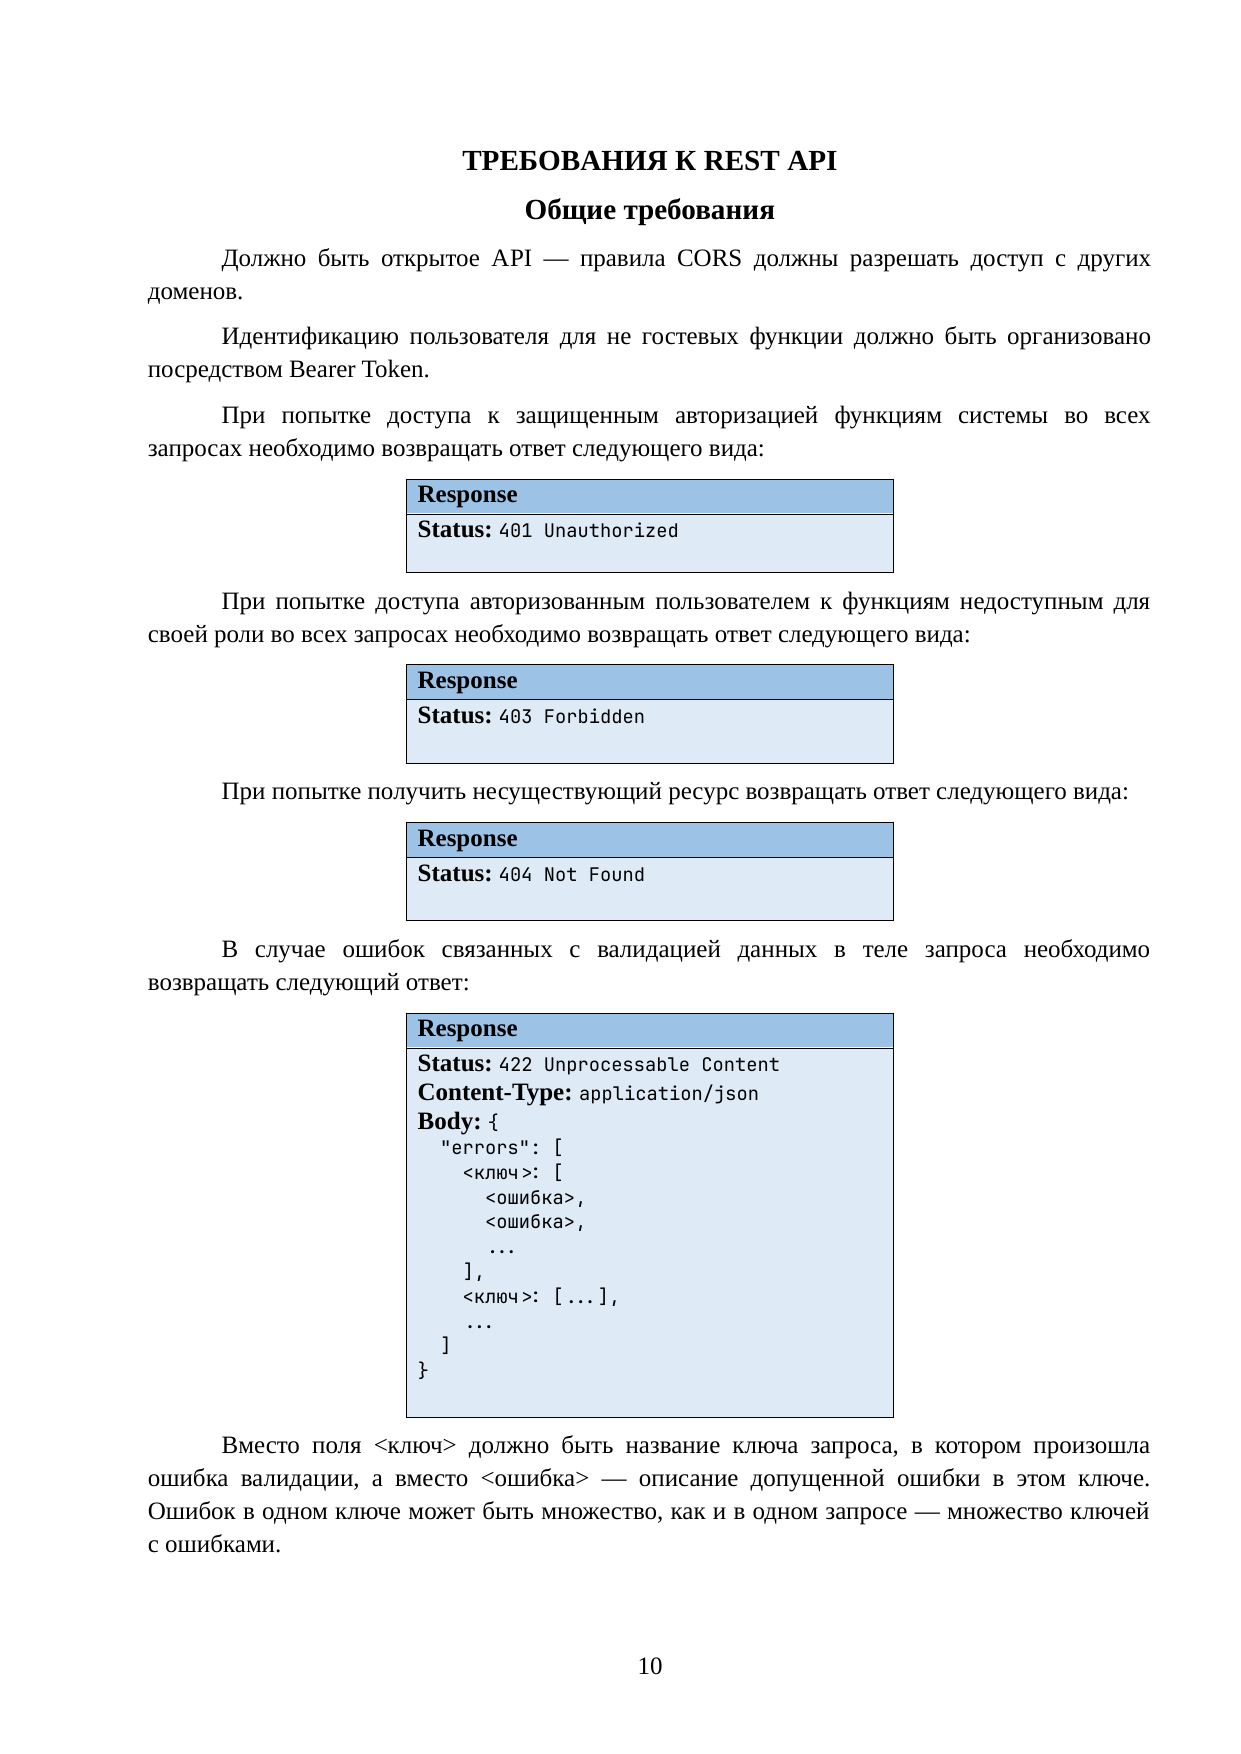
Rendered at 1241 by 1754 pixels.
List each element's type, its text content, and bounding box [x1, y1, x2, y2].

subtitle Общие требования [148, 192, 1152, 225]
table_header Response [407, 480, 893, 513]
subtitle Требования к REST API [148, 143, 1152, 177]
text При попытке получить несуществующий ресурс возвращать ответ следующего вида: [148, 776, 1152, 805]
text При попытке доступа авторизованным пользователем к функциям недоступным для своей роли во всех запросах необходимо возвращать ответ следующего вида: [148, 586, 1152, 647]
text Идентификацию пользователя для не гостевых функции должно быть организовано посредством Bearer Token. [148, 321, 1152, 383]
text Вместо поля <ключ> должно быть название ключа запроса, в котором произошла ошибка валидации, а вместо <ошибка> — описание допущенной ошибки в этом ключе. Ошибок в одном ключе может быть множество, как и в одном запросе — множество ключей с ошибками. [148, 1430, 1152, 1558]
table_cell Status: 403 Forbidden [407, 700, 893, 763]
text При попытке доступа к защищенным авторизацией функциям системы во всех запросах необходимо возвращать ответ следующего вида: [148, 400, 1152, 462]
table_header Response [407, 823, 893, 857]
table_cell Status: 422 Unprocessable Content Content-Type: application/json Body: { "errors": [ <ключ>: [ <ошибка>, <ошибка>, ... ], <ключ>: [...], ... ] } [407, 1049, 893, 1417]
table_cell Status: 404 Not Found [407, 858, 893, 920]
table_cell Status: 401 Unauthorized [407, 515, 893, 572]
text Должно быть открытое АPI — правила CORS должны разрешать доступ с других доменов. [148, 243, 1152, 304]
table_header Response [407, 665, 893, 699]
text В случае ошибок связанных с валидацией данных в теле запроса необходимо возвращать следующий ответ: [148, 934, 1152, 996]
table_header Response [407, 1014, 893, 1047]
